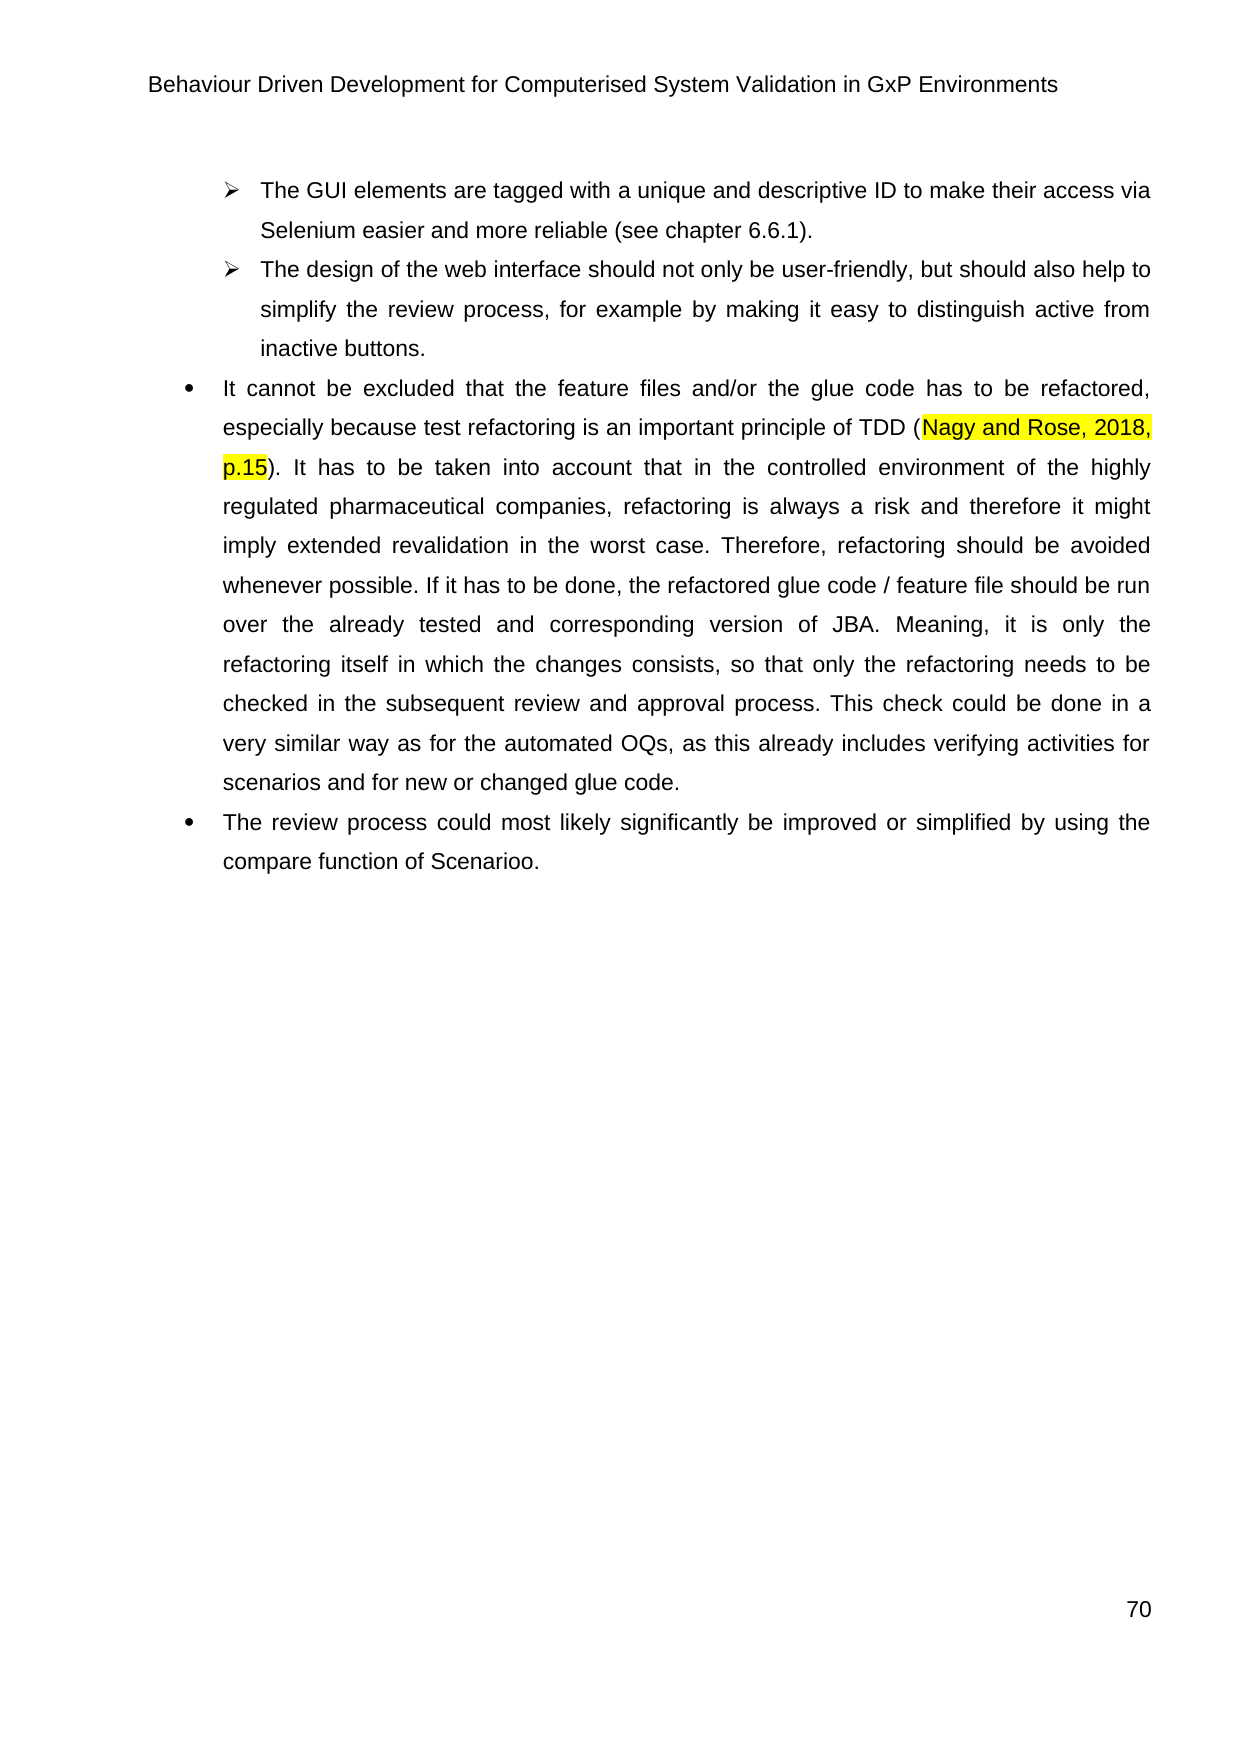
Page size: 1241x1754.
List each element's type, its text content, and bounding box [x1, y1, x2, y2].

list The review process could most likely significantly be improved or simplified by using the compare function of Scenarioo. [185, 809, 1152, 875]
list The GUI elements are tagged with a unique and descriptive ID to make their access via Selenium easier and more reliable (see chapter 6.5.1). [223, 177, 1152, 243]
list It cannot be excluded that the feature files and/or the glue code has to be refactored, especially because test refactoring is an important principle of TDD (Nagy and Rose, 2018, p.15). It has to be taken into account that in the controlled environment of the highly regulated pharmaceutical companies, refactoring is always a risk and therefore it might imply extended revalidation in the worst case. Therefore, refactoring should be avoided whenever possible. If it has to be done, the refactored glue code / feature file should be run over the already tested and corresponding version of JBA. Meaning, it is only the refactoring itself in which the changes consists, so that only the refactoring needs to be checked in the subsequent review and approval process. This check could be done in a very similar way as for the automated OQs, as this already includes verifying activities for scenarios and for new or changed glue code. [185, 374, 1152, 796]
list The design of the web interface should not only be user-friendly, but should also help to simplify the review process, for example by making it easy to distinguish active from inactive buttons. [223, 256, 1152, 361]
